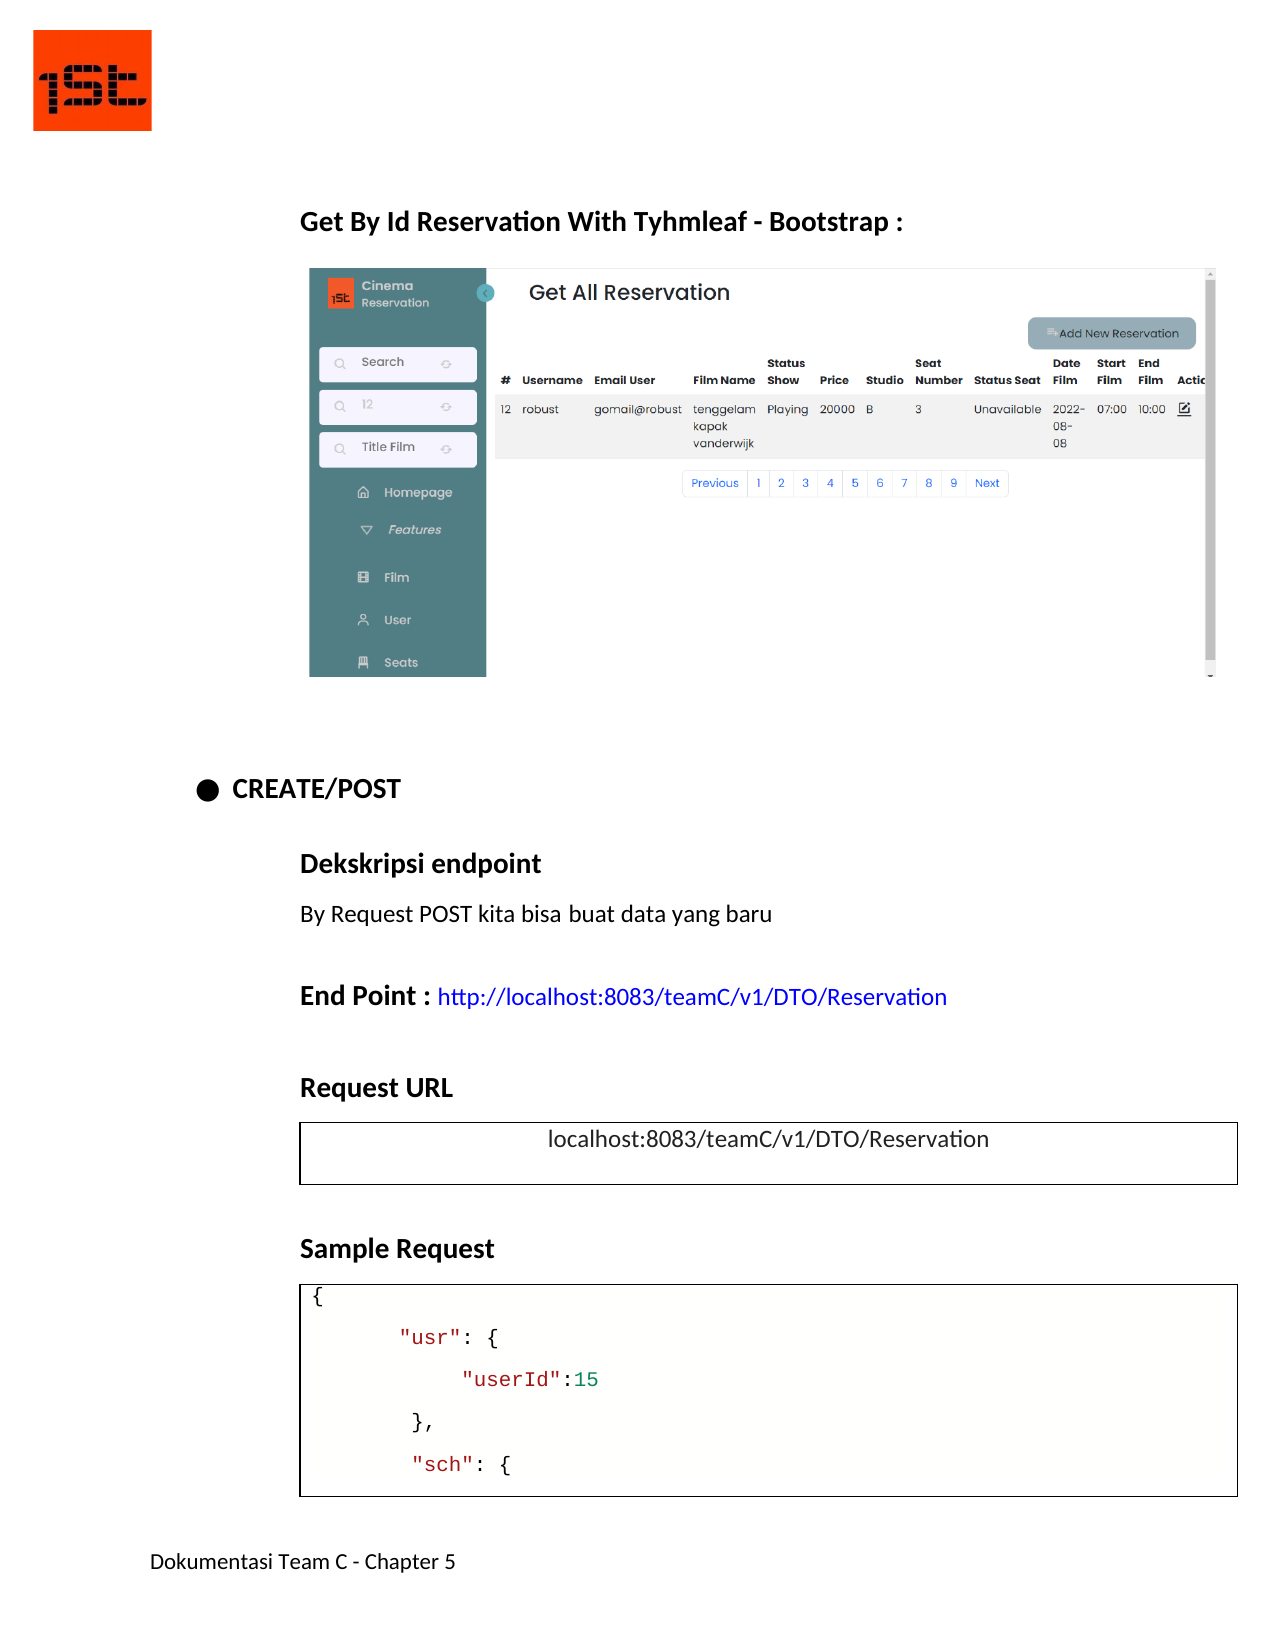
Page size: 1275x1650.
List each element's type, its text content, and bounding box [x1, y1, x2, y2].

text Sample Request [300, 1230, 1125, 1266]
text End Point : http://localhost:8083/teamC/v1/DTO/Reservation [225, 977, 1125, 1013]
text Get By Id Reservation With Tyhmleaf - Bootstrap : [225, 203, 1125, 239]
list CREATE/POST [195, 755, 1125, 815]
text Request URL [300, 1069, 1125, 1104]
text By Request POST kita bisa buat data yang baru [300, 898, 1125, 929]
picture [33, 30, 152, 131]
picture [309, 268, 1216, 677]
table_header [301, 1285, 1237, 1496]
text Dekskripsi endpoint [300, 845, 1125, 881]
table_header localhost:8083/teamC/v1/DTO/Reservation [301, 1123, 1237, 1184]
